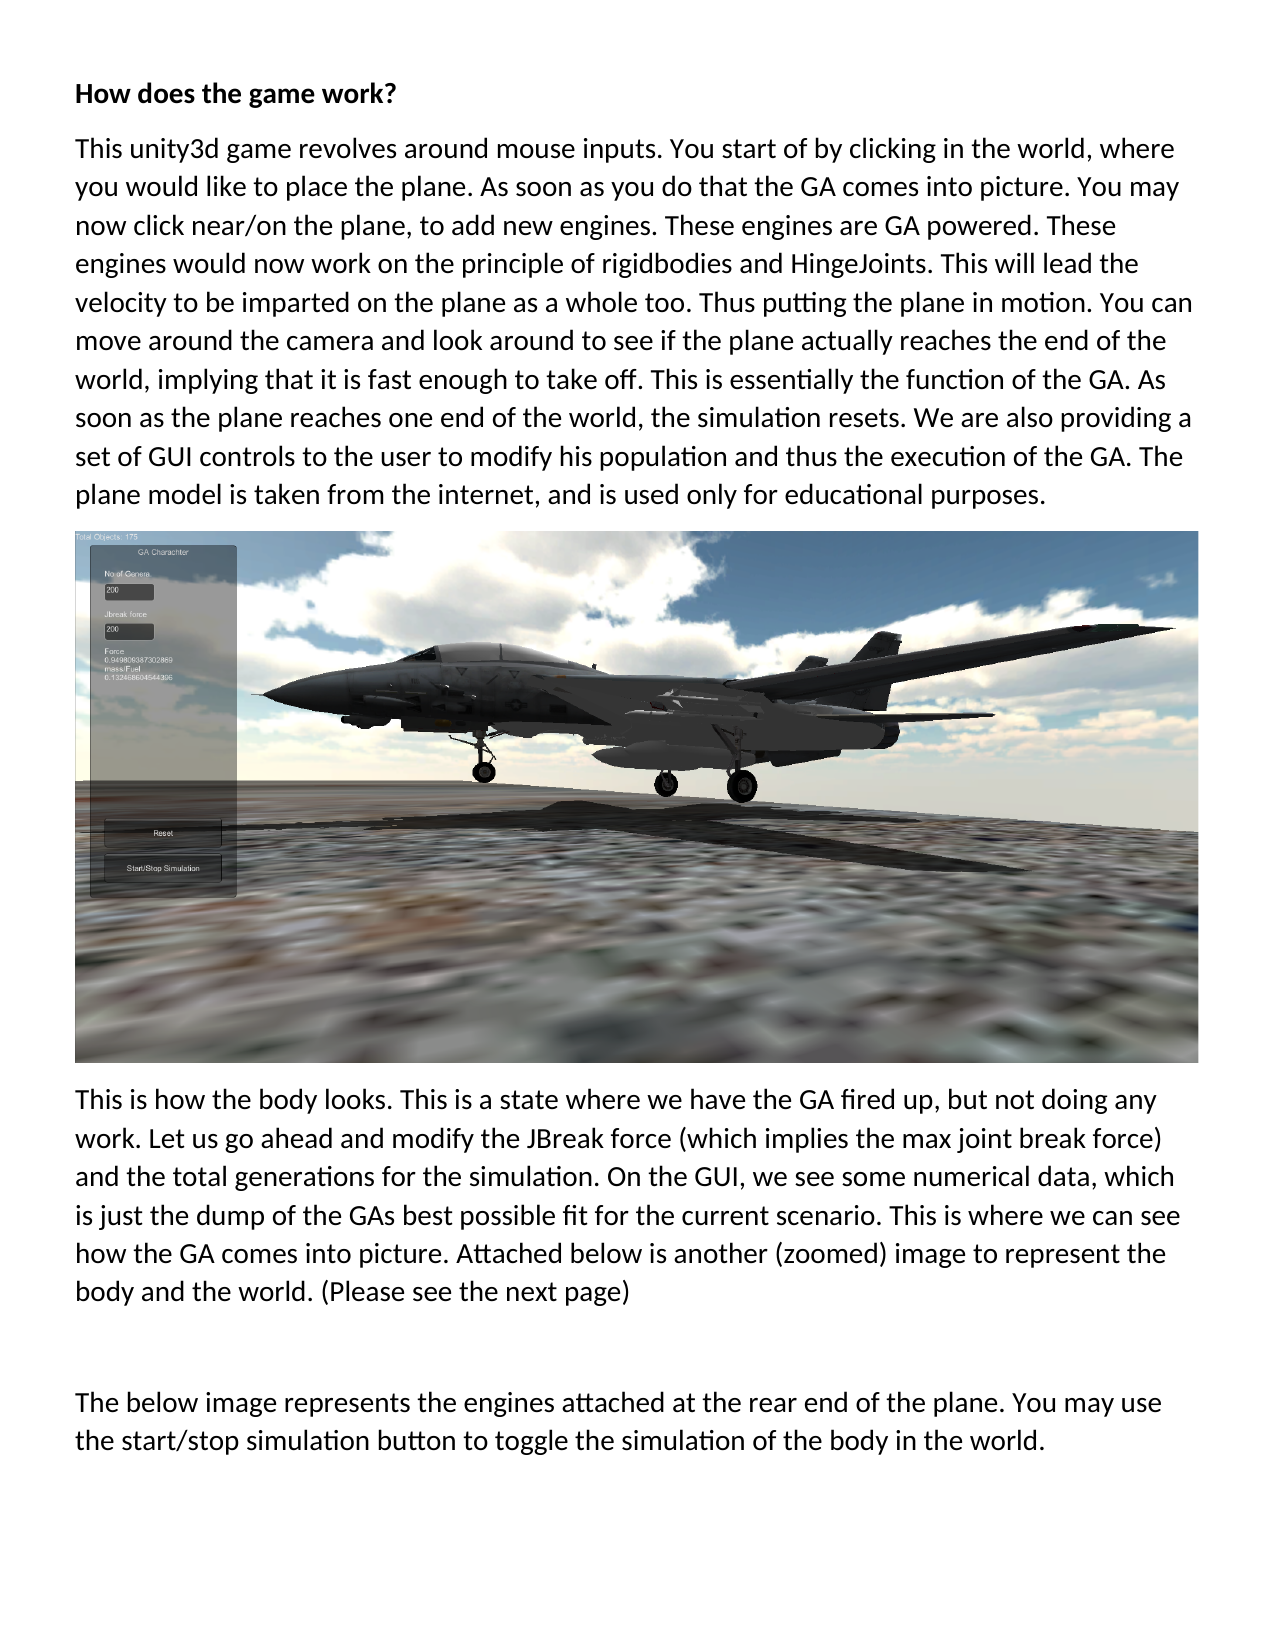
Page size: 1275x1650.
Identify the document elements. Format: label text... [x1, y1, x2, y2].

text How does the game work? [75, 75, 1200, 111]
picture [75, 531, 1199, 1063]
text The below image represents the engines attached at the rear end of the plane. You may use the start/stop simulation button to toggle the simulation of the body in the world. [75, 1384, 1200, 1458]
text This unity3d game revolves around mouse inputs. You start of by clicking in the world, where you would like to place the plane. As soon as you do that the GA comes into picture. You may now click near/on the plane, to add new engines. These engines are GA powered. These engines would now work on the principle of rigidbodies and HingeJoints. This will lead the velocity to be imparted on the plane as a whole too. Thus putting the plane in motion. You can move around the camera and look around to see if the plane actually reaches the end of the world, implying that it is fast enough to take off. This is essentially the function of the GA. As soon as the plane reaches one end of the world, the simulation resets. We are also providing a set of GUI controls to the user to modify his population and thus the execution of the GA. The plane model is taken from the internet, and is used only for educational purposes. [75, 130, 1200, 512]
text This is how the body looks. This is a state where we have the GA fired up, but not doing any work. Let us go ahead and modify the JBreak force (which implies the max joint break force) and the total generations for the simulation. On the GUI, we see some numerical data, which is just the dump of the GAs best possible fit for the current scenario. This is where we can see how the GA comes into picture. Attached below is another (zoomed) image to represent the body and the world. (Please see the next page) [75, 1081, 1200, 1309]
